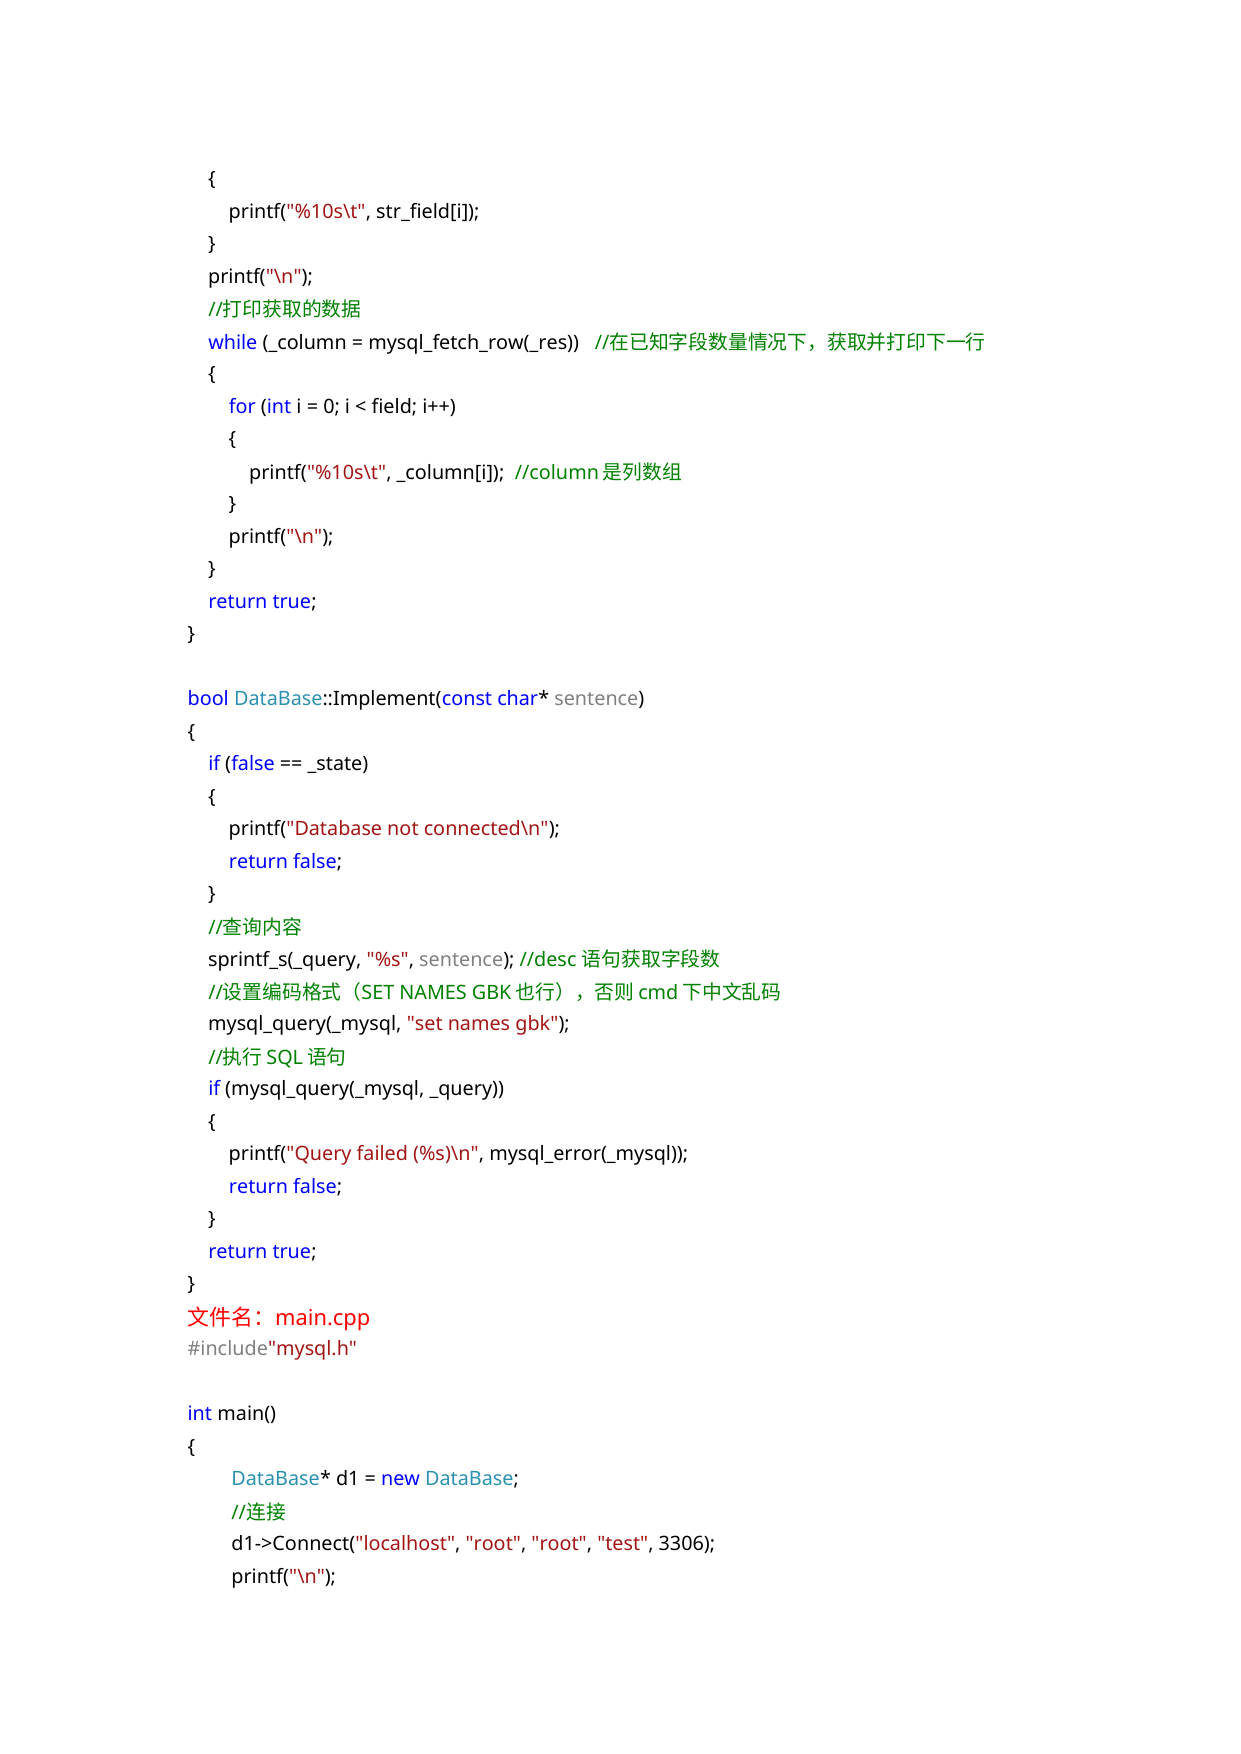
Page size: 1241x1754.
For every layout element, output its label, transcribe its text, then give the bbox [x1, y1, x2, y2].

text } [187, 487, 1053, 519]
text } [187, 552, 1053, 584]
text //连接 [187, 1494, 1053, 1527]
text printf("\n"); [187, 1559, 1053, 1592]
text } [187, 227, 1053, 259]
text //打印获取的数据 [187, 292, 1053, 324]
text if (mysql_query(_mysql, _query)) [187, 1072, 1053, 1104]
text DataBase* d1 = new DataBase; [187, 1462, 1053, 1494]
text return false; [187, 844, 1053, 877]
text printf("\n"); [187, 259, 1053, 292]
text bool DataBase::Implement(const char* sentence) [187, 682, 1053, 714]
text { [187, 357, 1053, 389]
text d1->Connect("localhost", "root", "root", "test", 3306); [187, 1527, 1053, 1559]
text sprintf_s(_query, "%s", sentence); //desc 语句获取字段数 [187, 942, 1053, 974]
text } [187, 1267, 1053, 1299]
text printf("Database not connected\n"); [187, 812, 1053, 844]
text { [187, 422, 1053, 454]
text } [187, 1202, 1053, 1234]
text return true; [187, 1234, 1053, 1267]
text { [187, 1104, 1053, 1137]
text { [187, 714, 1053, 747]
text //查询内容 [187, 909, 1053, 942]
text { [187, 162, 1053, 194]
text printf("%10s\t", str_field[i]); [187, 194, 1053, 227]
text //设置编码格式（SET NAMES GBK也行），否则cmd下中文乱码 [187, 974, 1053, 1007]
text } [187, 617, 1053, 649]
text printf("\n"); [187, 519, 1053, 552]
text printf("%10s\t", _column[i]); //column是列数组 [187, 454, 1053, 487]
text mysql_query(_mysql, "set names gbk"); [187, 1007, 1053, 1039]
text } [187, 877, 1053, 909]
text for (int i = 0; i < field; i++) [187, 389, 1053, 422]
text #include"mysql.h" [187, 1332, 1053, 1364]
text while (_column = mysql_fetch_row(_res)) //在已知字段数量情况下，获取并打印下一行 [187, 324, 1053, 357]
text printf("Query failed (%s)\n", mysql_error(_mysql)); [187, 1137, 1053, 1169]
text 文件名：main.cpp [187, 1299, 1053, 1332]
text int main() [187, 1397, 1053, 1429]
text //执行SQL语句 [187, 1039, 1053, 1072]
text { [187, 779, 1053, 812]
text return true; [187, 584, 1053, 617]
text { [187, 1429, 1053, 1462]
text if (false == _state) [187, 747, 1053, 779]
text return false; [187, 1169, 1053, 1202]
